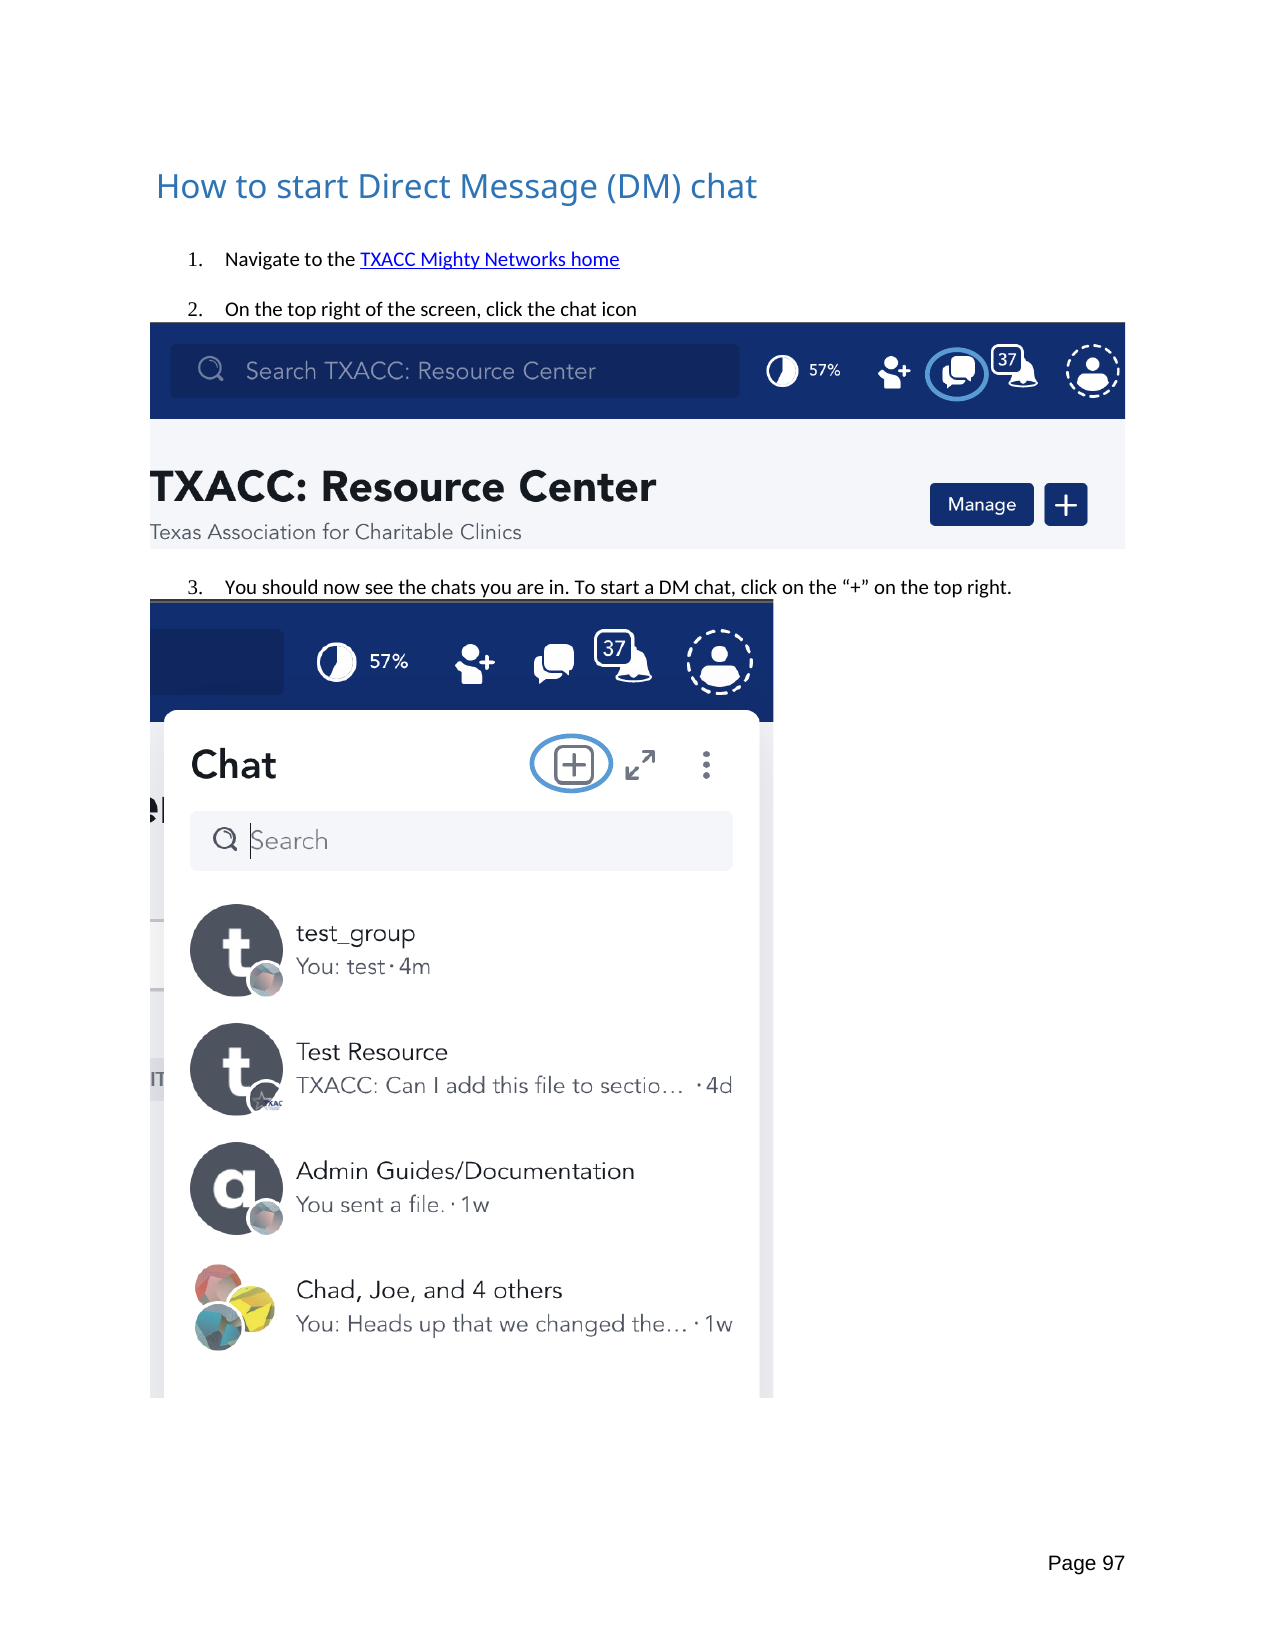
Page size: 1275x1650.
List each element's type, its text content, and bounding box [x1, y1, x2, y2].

list Navigate to the TXACC Mighty Networks home [187, 246, 1125, 271]
list On the top right of the screen, click the chat icon [187, 297, 1125, 322]
picture [150, 322, 1125, 549]
picture [150, 599, 774, 1398]
list You should now see the chats you are in. To start a DM chat, click on the “+” on the top right. [187, 574, 1125, 599]
subtitle How to start Direct Message (DM) chat [156, 162, 1087, 208]
